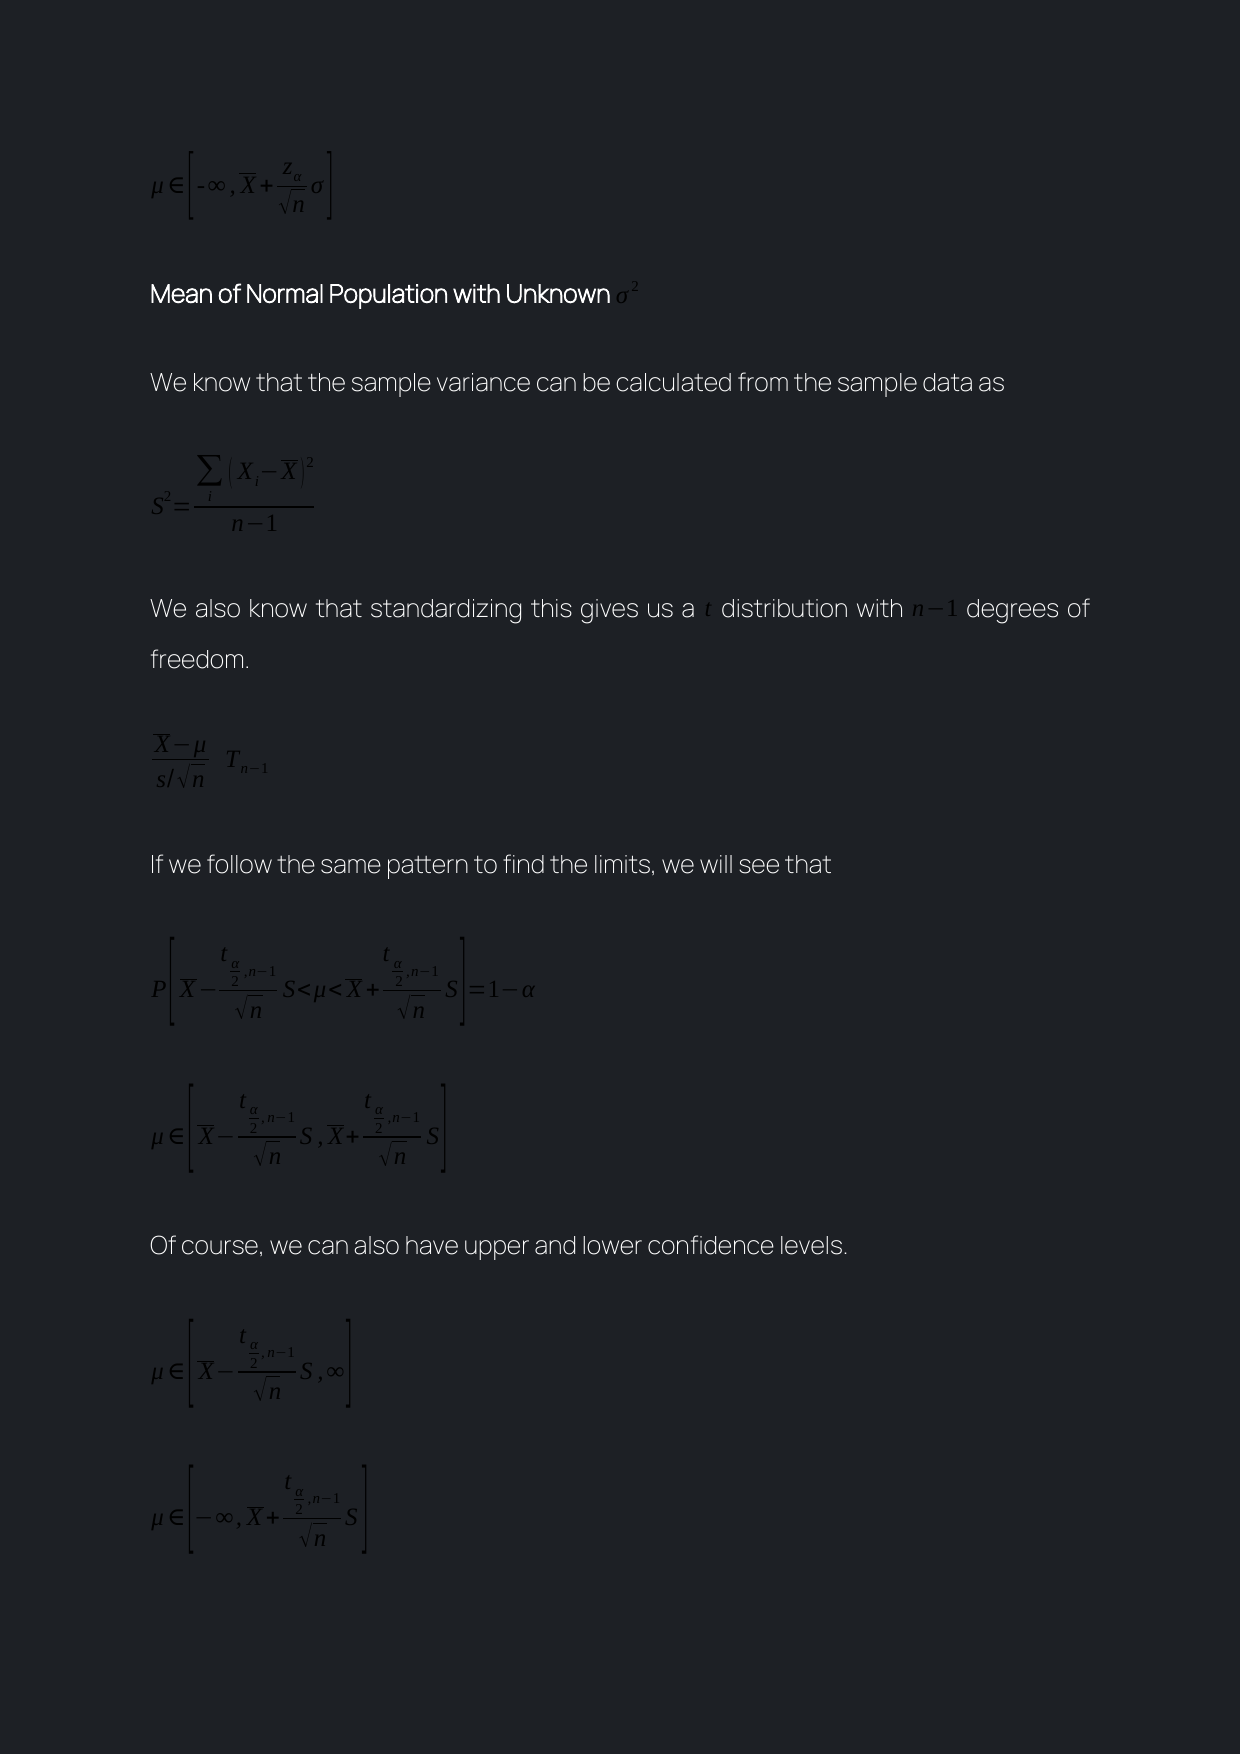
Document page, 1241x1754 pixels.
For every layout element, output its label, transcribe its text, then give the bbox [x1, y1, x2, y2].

text If we follow the same pattern to find the limits, we will see that [150, 847, 1090, 881]
text Of course, we can also have upper and lower confidence levels. [150, 1228, 1090, 1262]
text We know that the sample variance can be calculated from the sample data as [150, 364, 1090, 399]
subtitle Mean of Normal Population with Unknown [150, 276, 1090, 310]
text We also know that standardizing this gives us a distribution with degrees of freedom. [150, 591, 1090, 676]
